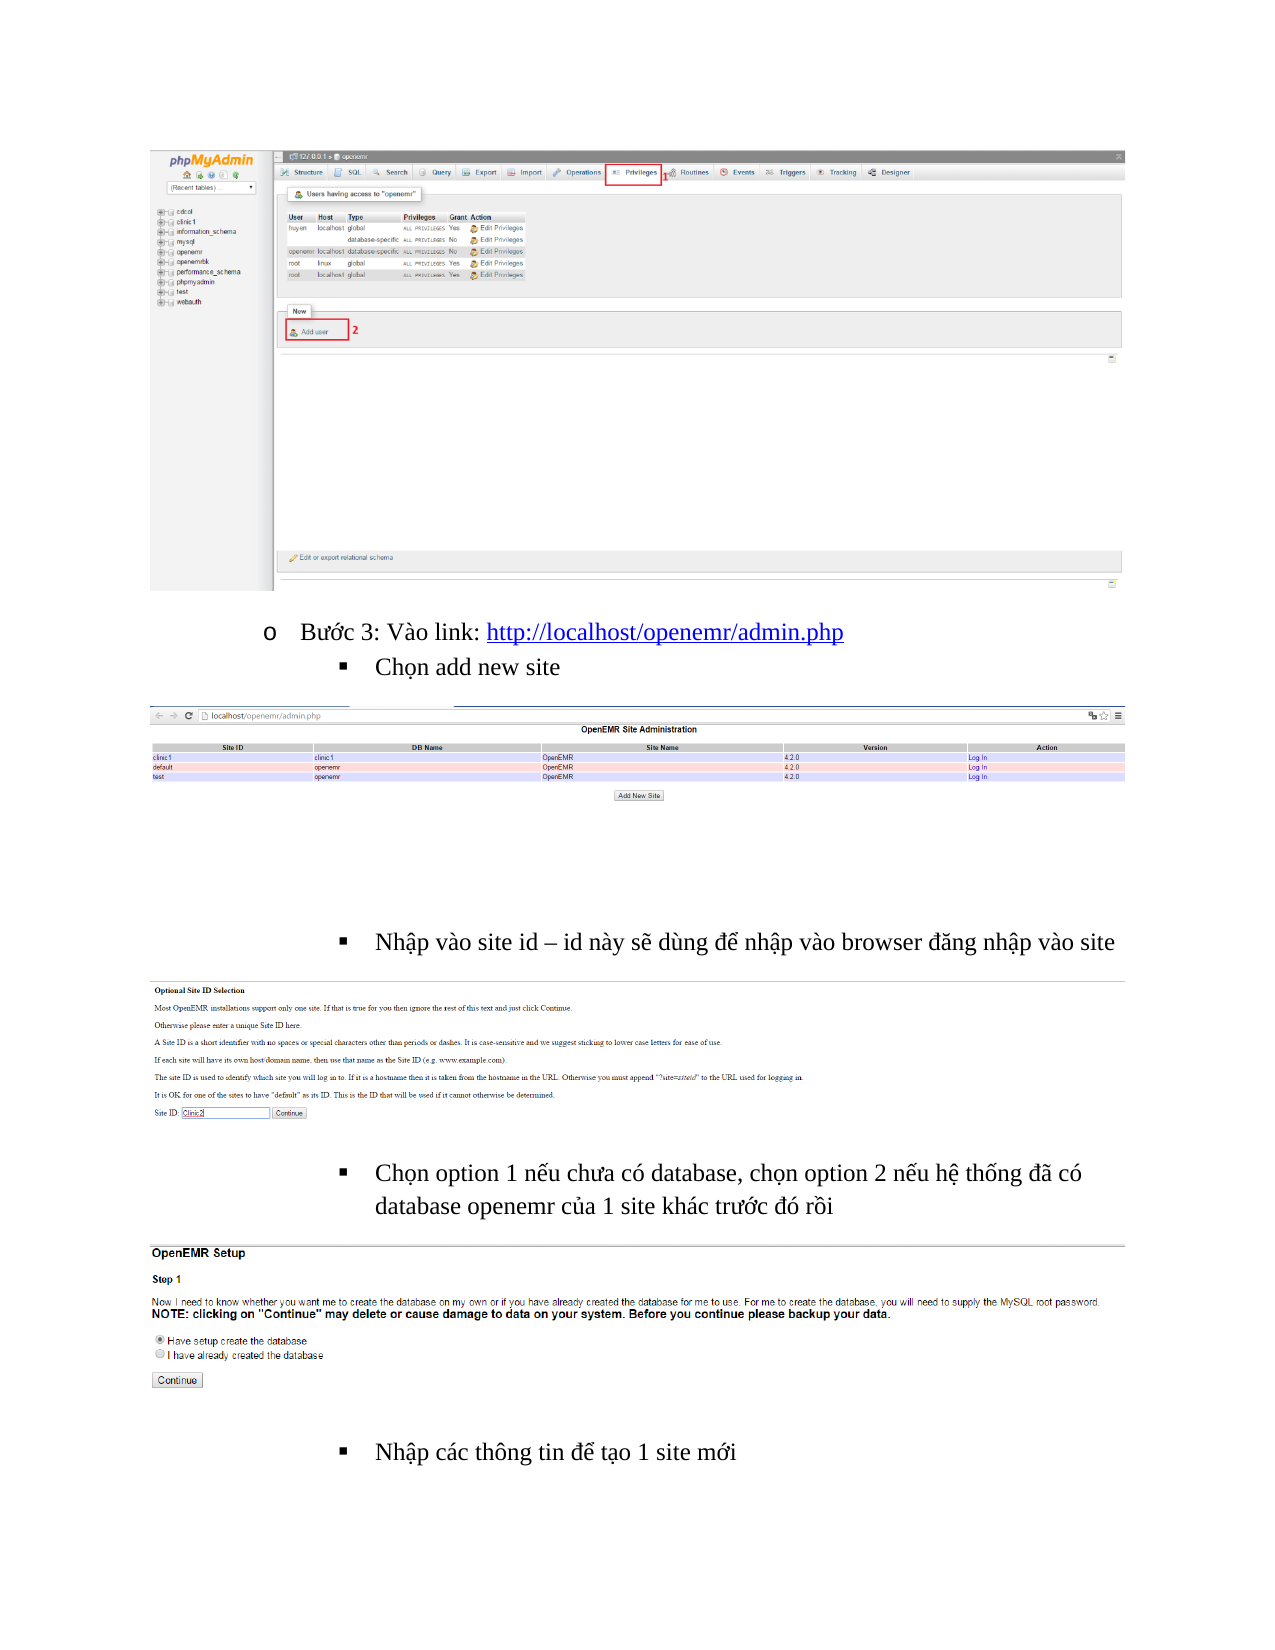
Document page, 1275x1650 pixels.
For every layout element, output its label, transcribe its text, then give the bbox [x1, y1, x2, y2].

list Chọn option 1 nếu chưa có database, chọn option 2 nếu hệ thống đã có database openemr của 1 site khác trước đó rồi [337, 1158, 1125, 1219]
picture [150, 1244, 1125, 1412]
list Bước 3: Vào link: http://localhost/openemr/admin.php [262, 617, 1125, 648]
picture [150, 150, 1125, 591]
list Chọn add new site [337, 652, 1125, 681]
picture [150, 981, 1125, 1132]
list Nhập các thông tin để tạo 1 site mới [337, 1437, 1125, 1466]
picture [150, 706, 1125, 902]
list Nhập vào site id – id này sẽ dùng để nhập vào browser đăng nhập vào site [337, 927, 1125, 956]
